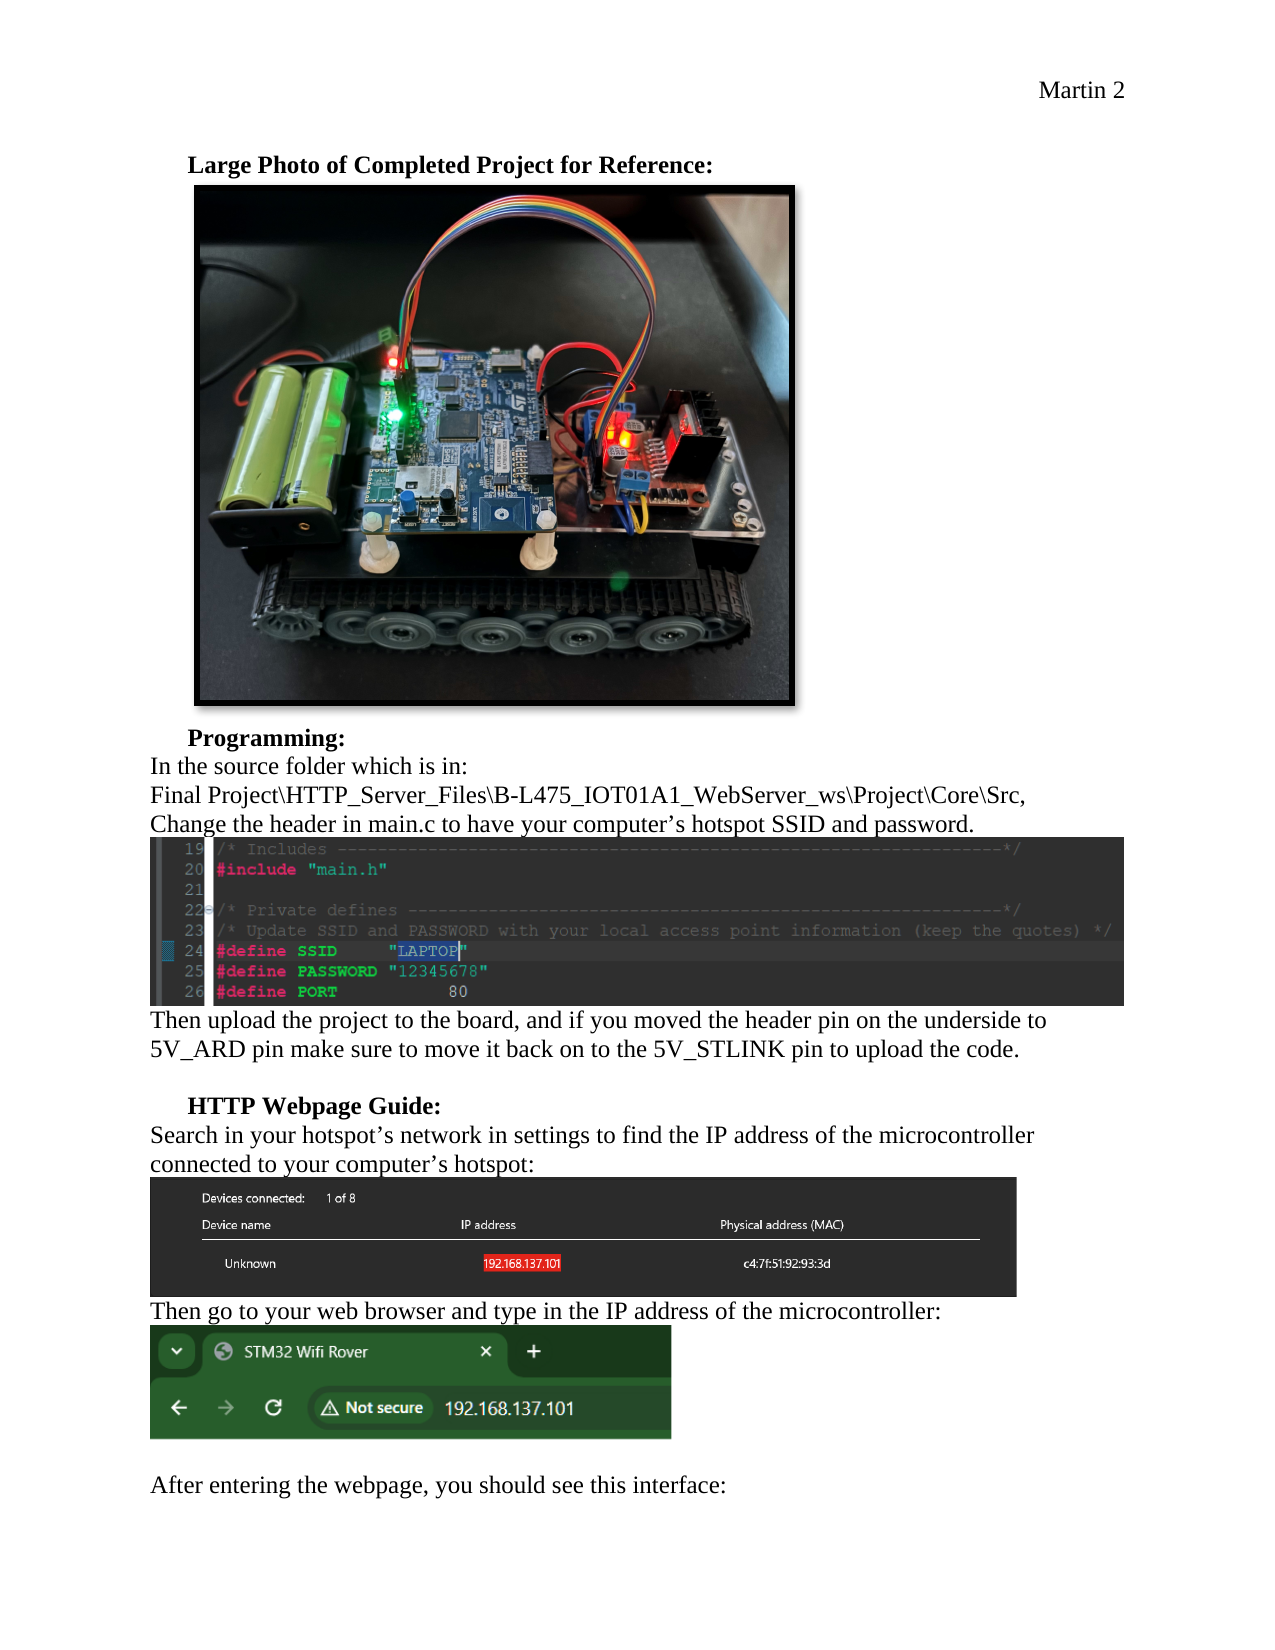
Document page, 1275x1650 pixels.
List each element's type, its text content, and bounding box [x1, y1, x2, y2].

text After entering the webpage, you should see this interface: [150, 1470, 1125, 1499]
text Large Photo of Completed Project for Reference: [150, 150, 1125, 179]
text Then go to your web browser and type in the IP address of the microcontroller: [150, 1296, 1125, 1325]
text Search in your hotspot’s network in settings to find the IP address of the microcontroller connected to your computer’s hotspot: [150, 1120, 1125, 1178]
text In the source folder which is in: [150, 751, 1125, 780]
text Change the header in main.c to have your computer’s hotspot SSID and password. [150, 809, 1125, 838]
picture [150, 1177, 1017, 1297]
text HTTP Webpage Guide: [150, 1091, 1125, 1120]
picture [150, 1325, 672, 1442]
text Then upload the project to the board, and if you moved the header pin on the underside to 5V_ARD pin make sure to move it back on to the 5V_STLINK pin to upload the code. [150, 1005, 1125, 1063]
picture [200, 191, 789, 700]
text Final Project\HTTP_Server_Files\B-L475_IOT01A1_WebServer_ws\Project\Core\Src, [150, 780, 1125, 809]
text Programming: [150, 723, 1125, 751]
picture [150, 837, 1124, 1006]
